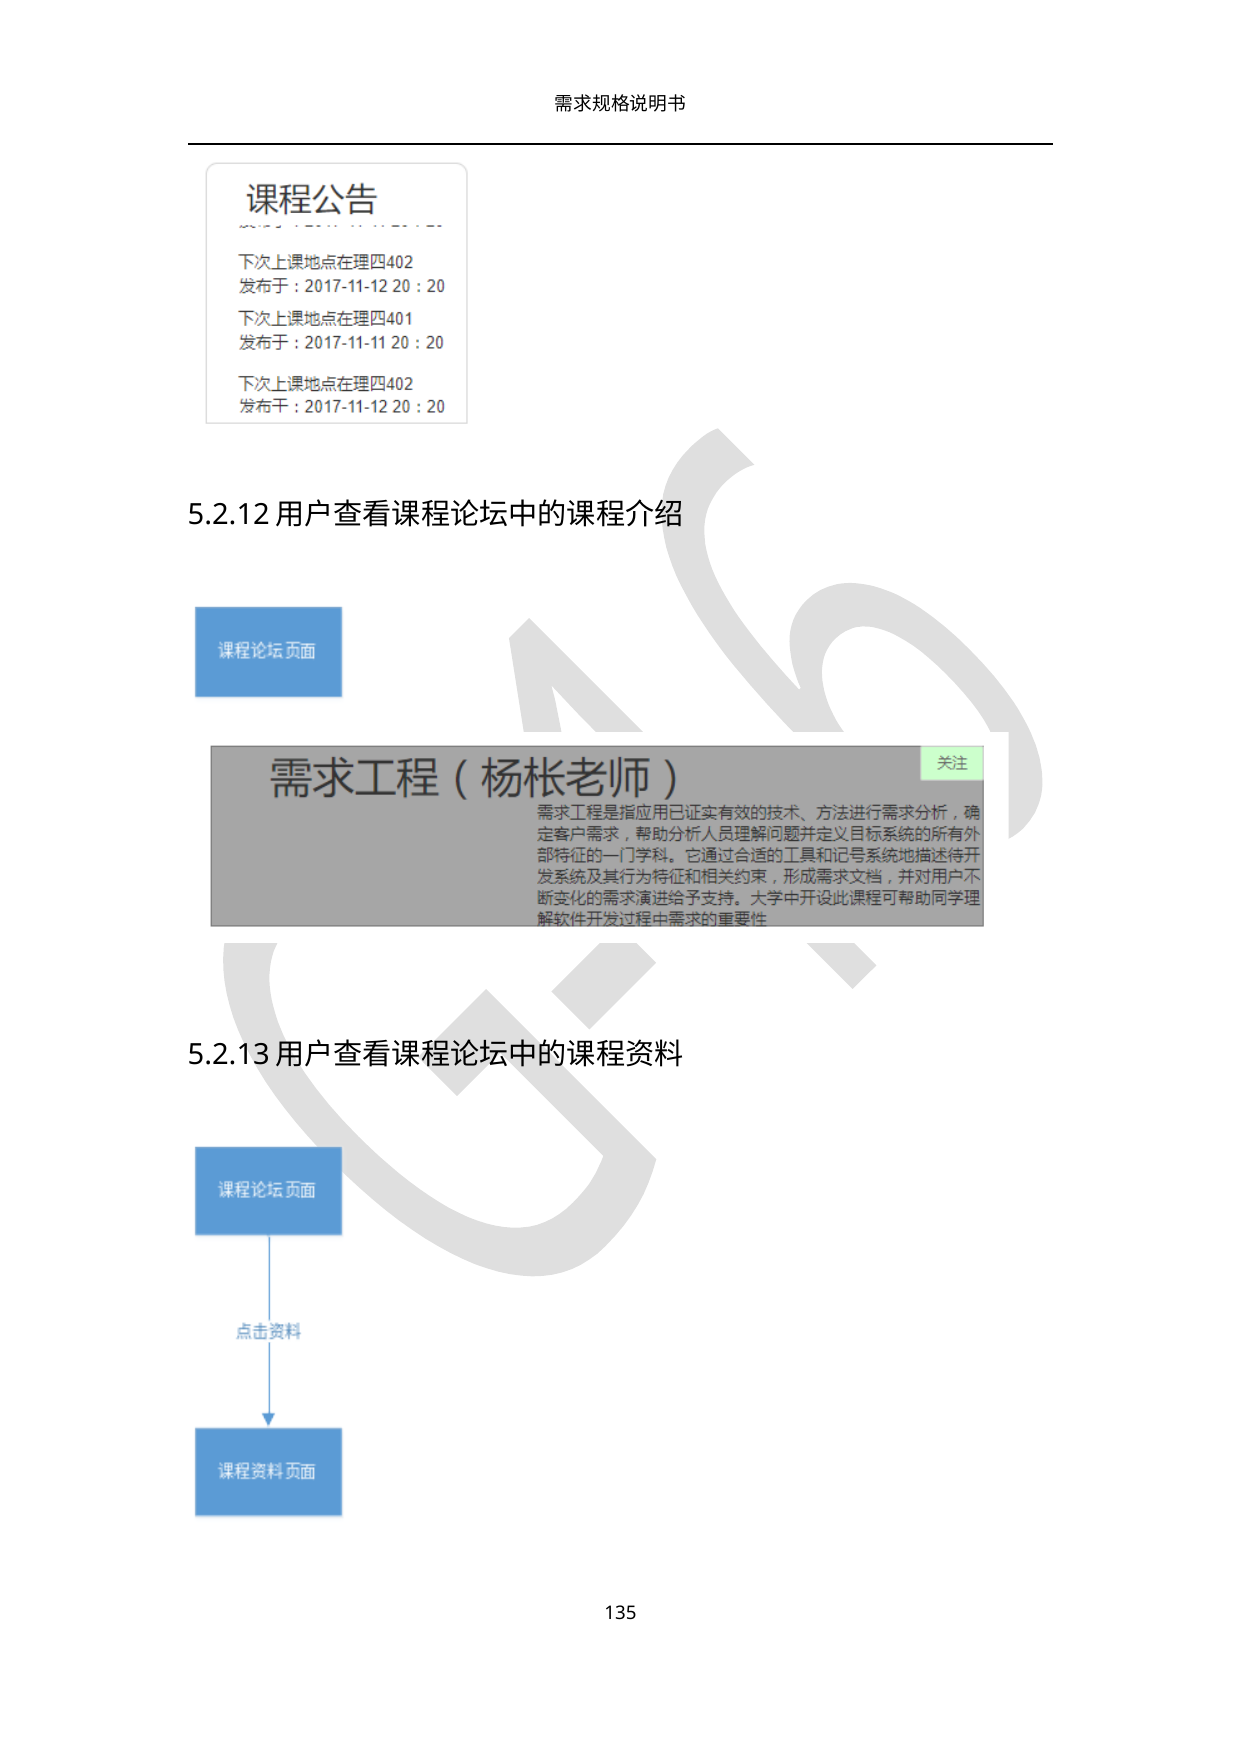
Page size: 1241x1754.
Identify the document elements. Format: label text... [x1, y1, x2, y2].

picture [187, 732, 1009, 943]
subtitle 用户查看课程论坛中的课程资料 [187, 1019, 1053, 1084]
picture [187, 159, 484, 439]
subtitle 用户查看课程论坛中的课程介绍 [187, 479, 1053, 544]
